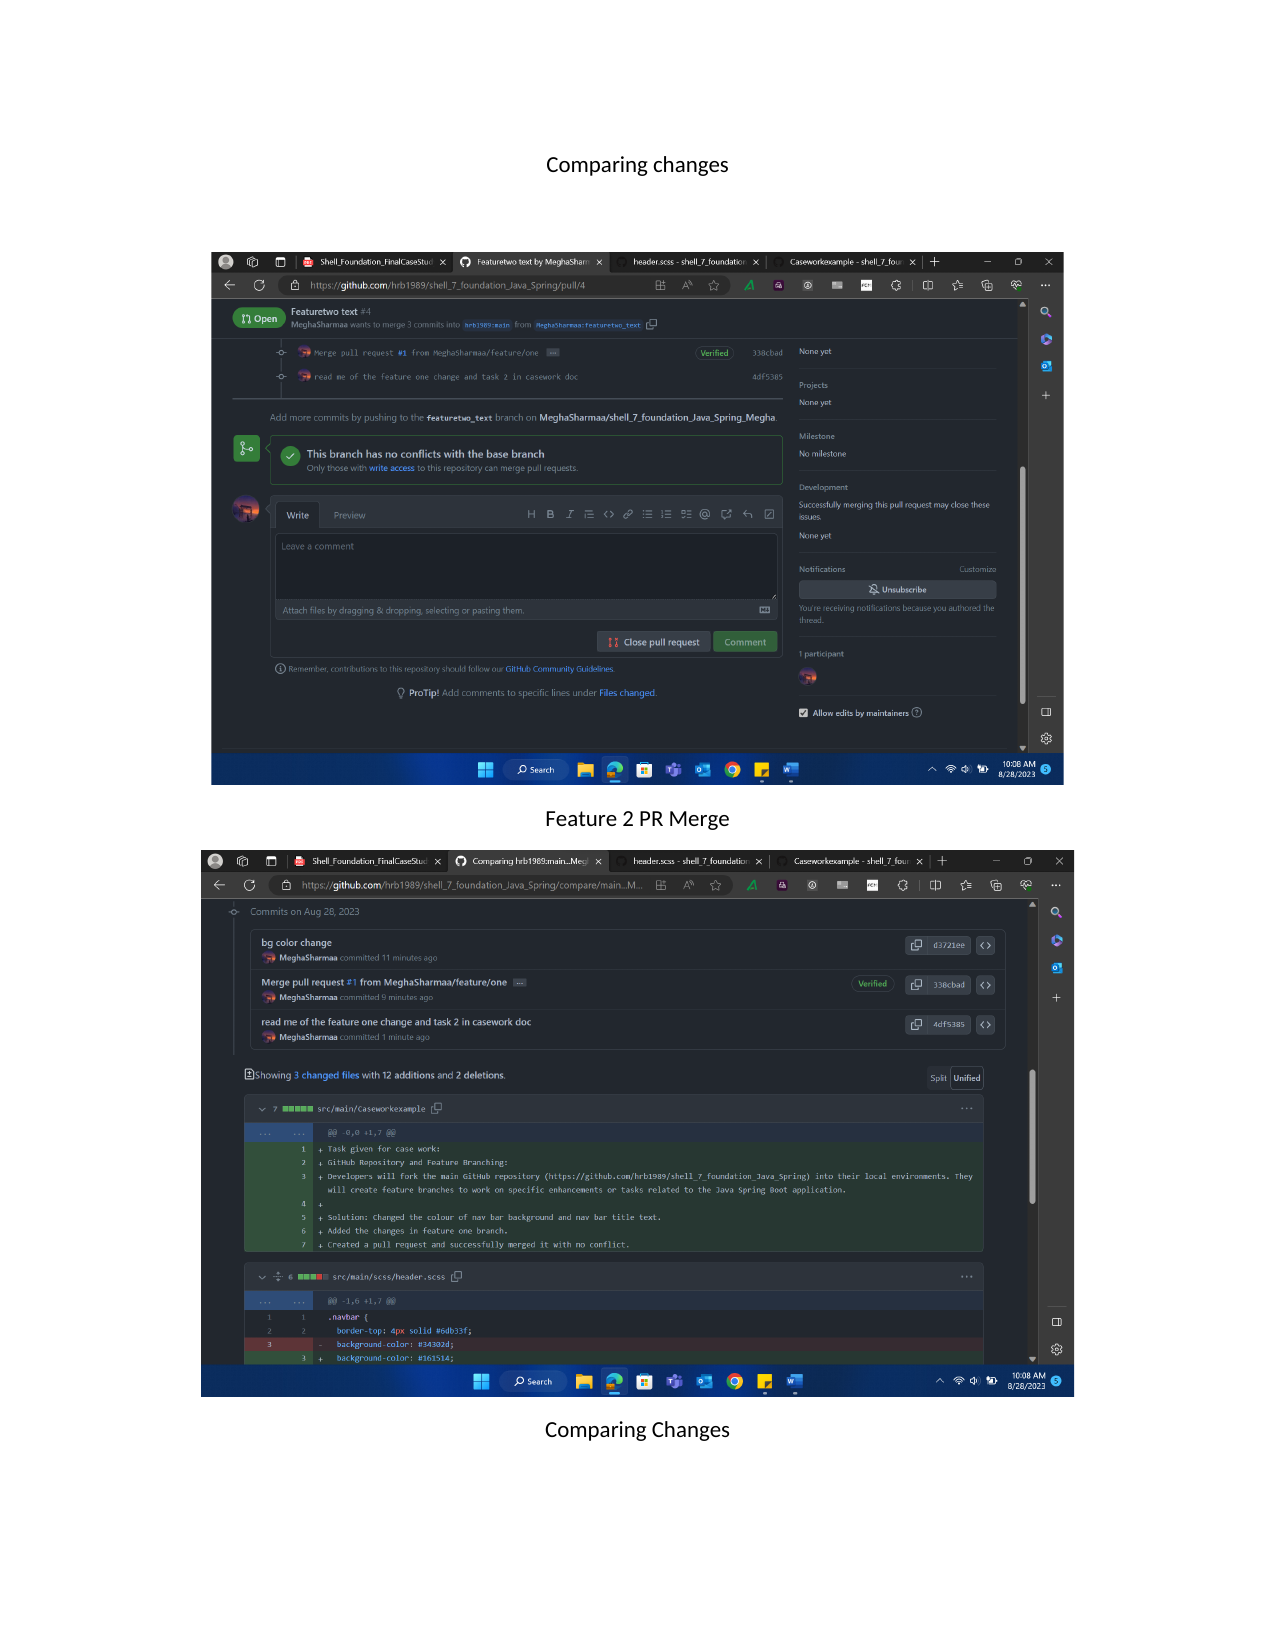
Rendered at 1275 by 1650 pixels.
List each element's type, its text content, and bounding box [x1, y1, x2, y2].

picture [201, 850, 1075, 1397]
text Comparing changes [150, 150, 1125, 178]
picture [211, 252, 1064, 785]
text Feature 2 PR Merge [150, 804, 1125, 832]
text Comparing Changes [150, 1415, 1125, 1443]
